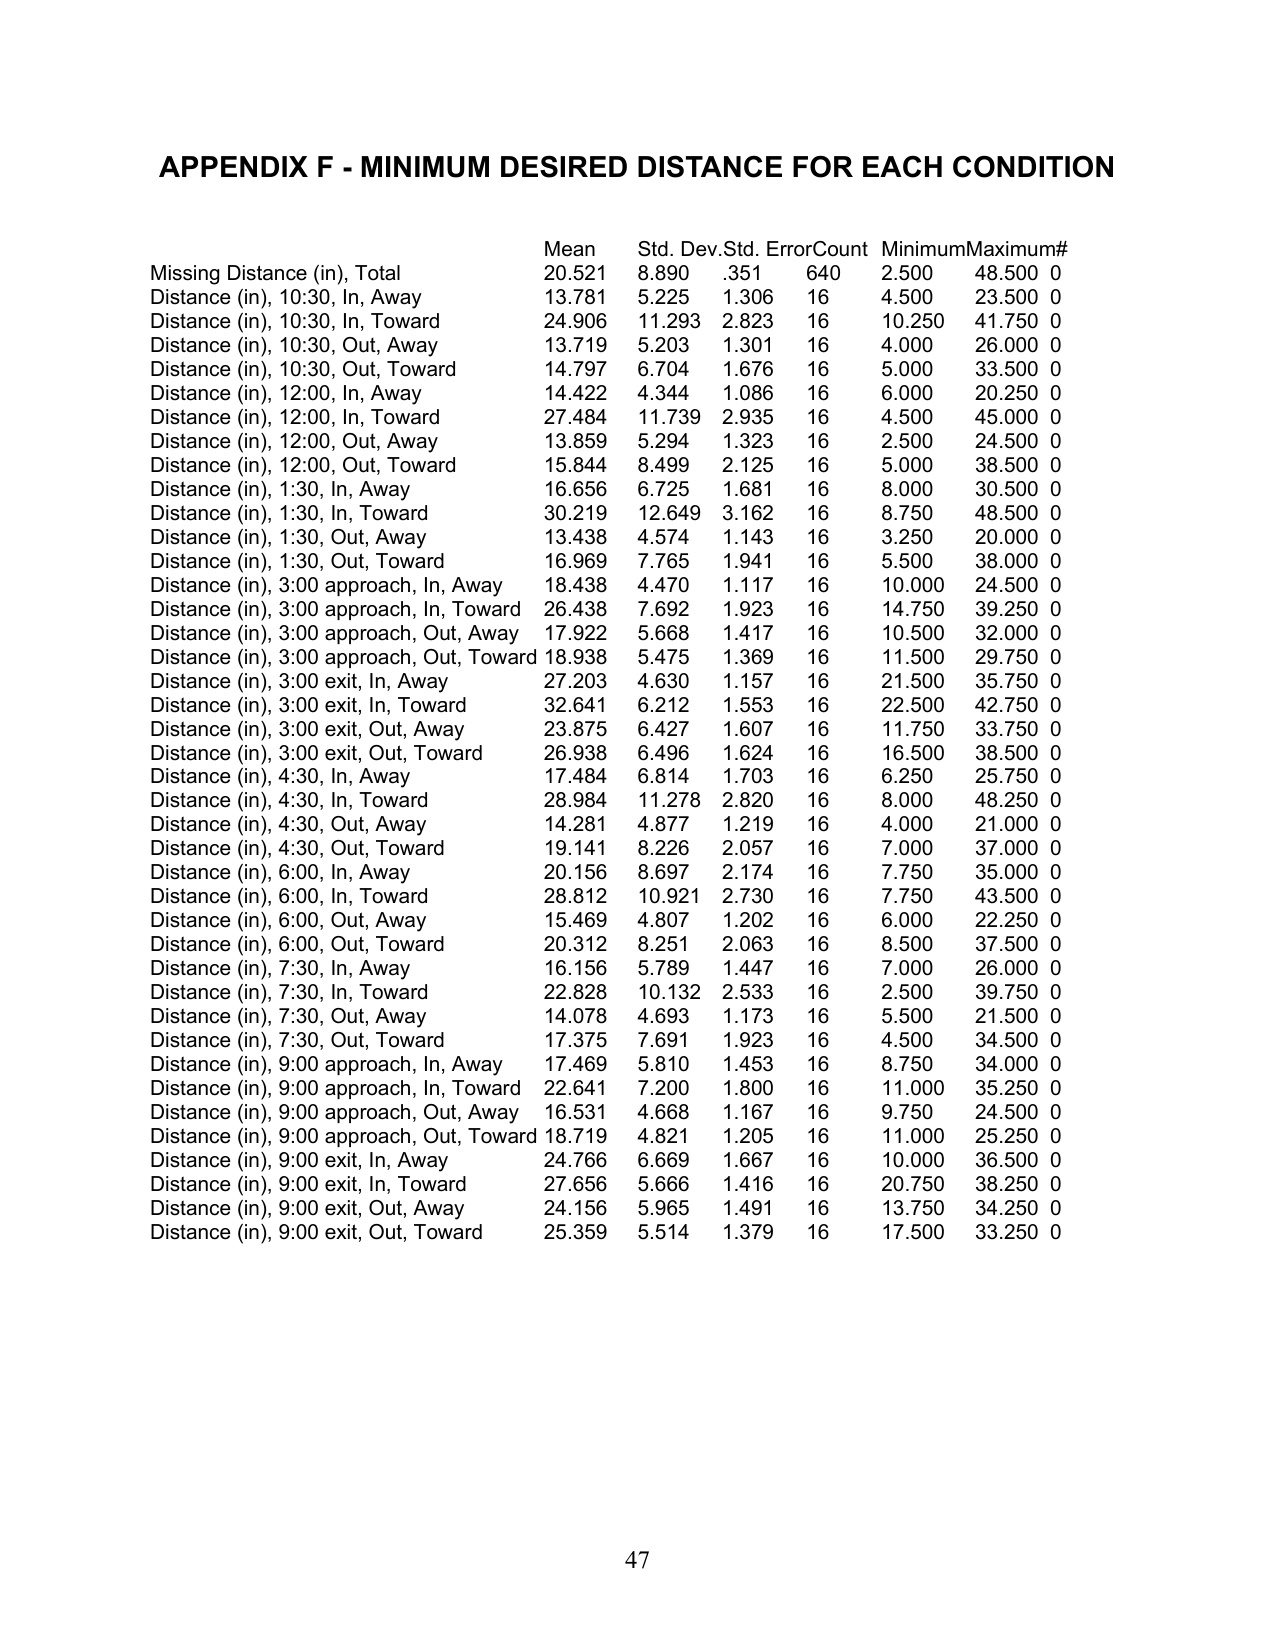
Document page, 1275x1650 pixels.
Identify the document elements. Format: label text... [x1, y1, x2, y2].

text Distance (in), 12:00, Out, Toward 15.844 8.499 2.125 16 5.000 38.500 0 [150, 453, 1125, 477]
text Distance (in), 6:00, Out, Toward 20.312 8.251 2.063 16 8.500 37.500 0 [150, 932, 1125, 956]
text Distance (in), 6:00, In, Toward 28.812 10.921 2.730 16 7.750 43.500 0 [150, 884, 1125, 908]
text Distance (in), 10:30, In, Away 13.781 5.225 1.306 16 4.500 23.500 0 [150, 285, 1125, 309]
text Distance (in), 3:00 exit, In, Toward 32.641 6.212 1.553 16 22.500 42.750 0 [150, 692, 1125, 716]
text Distance (in), 10:30, Out, Away 13.719 5.203 1.301 16 4.000 26.000 0 [150, 333, 1125, 357]
text Distance (in), 7:30, Out, Toward 17.375 7.691 1.923 16 4.500 34.500 0 [150, 1028, 1125, 1052]
text Distance (in), 10:30, In, Toward 24.906 11.293 2.823 16 10.250 41.750 0 [150, 309, 1125, 333]
text Distance (in), 9:00 approach, Out, Away 16.531 4.668 1.167 16 9.750 24.500 0 [150, 1100, 1125, 1124]
text Distance (in), 10:30, Out, Toward 14.797 6.704 1.676 16 5.000 33.500 0 [150, 357, 1125, 381]
text Distance (in), 12:00, In, Away 14.422 4.344 1.086 16 6.000 20.250 0 [150, 381, 1125, 405]
text Distance (in), 6:00, Out, Away 15.469 4.807 1.202 16 6.000 22.250 0 [150, 908, 1125, 932]
text Distance (in), 3:00 approach, Out, Away 17.922 5.668 1.417 16 10.500 32.000 0 [150, 621, 1125, 644]
text Distance (in), 6:00, In, Away 20.156 8.697 2.174 16 7.750 35.000 0 [150, 860, 1125, 884]
text Distance (in), 1:30, In, Toward 30.219 12.649 3.162 16 8.750 48.500 0 [150, 501, 1125, 525]
text Distance (in), 9:00 approach, In, Away 17.469 5.810 1.453 16 8.750 34.000 0 [150, 1052, 1125, 1076]
text Distance (in), 7:30, In, Away 16.156 5.789 1.447 16 7.000 26.000 0 [150, 956, 1125, 980]
text Distance (in), 4:30, Out, Away 14.281 4.877 1.219 16 4.000 21.000 0 [150, 812, 1125, 836]
text Distance (in), 9:00 exit, Out, Away 24.156 5.965 1.491 16 13.750 34.250 0 [150, 1196, 1125, 1219]
text Distance (in), 3:00 exit, Out, Toward 26.938 6.496 1.624 16 16.500 38.500 0 [150, 740, 1125, 764]
text Distance (in), 9:00 approach, Out, Toward 18.719 4.821 1.205 16 11.000 25.250 0 [150, 1124, 1125, 1148]
text Distance (in), 1:30, Out, Toward 16.969 7.765 1.941 16 5.500 38.000 0 [150, 549, 1125, 573]
text Distance (in), 1:30, Out, Away 13.438 4.574 1.143 16 3.250 20.000 0 [150, 525, 1125, 549]
text Distance (in), 12:00, In, Toward 27.484 11.739 2.935 16 4.500 45.000 0 [150, 405, 1125, 429]
text Distance (in), 4:30, In, Toward 28.984 11.278 2.820 16 8.000 48.250 0 [150, 788, 1125, 812]
text Distance (in), 9:00 exit, In, Toward 27.656 5.666 1.416 16 20.750 38.250 0 [150, 1172, 1125, 1196]
text Distance (in), 7:30, Out, Away 14.078 4.693 1.173 16 5.500 21.500 0 [150, 1004, 1125, 1028]
text Distance (in), 12:00, Out, Away 13.859 5.294 1.323 16 2.500 24.500 0 [150, 429, 1125, 453]
text Distance (in), 3:00 approach, In, Away 18.438 4.470 1.117 16 10.000 24.500 0 [150, 573, 1125, 597]
text Distance (in), 9:00 exit, Out, Toward 25.359 5.514 1.379 16 17.500 33.250 0 [150, 1219, 1125, 1243]
subtitle APPENDIX F - MINIMUM DESIRED DISTANCE FOR EACH CONDITION [150, 150, 1125, 183]
text Distance (in), 1:30, In, Away 16.656 6.725 1.681 16 8.000 30.500 0 [150, 477, 1125, 501]
text Distance (in), 9:00 exit, In, Away 24.766 6.669 1.667 16 10.000 36.500 0 [150, 1148, 1125, 1172]
text Mean Std. Dev.Std. ErrorCount MinimumMaximum# Missing Distance (in), Total 20.521 8.890 .351 640 2.500 48.500 0 [150, 237, 1125, 285]
text Distance (in), 7:30, In, Toward 22.828 10.132 2.533 16 2.500 39.750 0 [150, 980, 1125, 1004]
text Distance (in), 4:30, Out, Toward 19.141 8.226 2.057 16 7.000 37.000 0 [150, 836, 1125, 860]
text Distance (in), 3:00 exit, Out, Away 23.875 6.427 1.607 16 11.750 33.750 0 [150, 716, 1125, 740]
text Distance (in), 3:00 approach, Out, Toward 18.938 5.475 1.369 16 11.500 29.750 0 [150, 644, 1125, 668]
text Distance (in), 9:00 approach, In, Toward 22.641 7.200 1.800 16 11.000 35.250 0 [150, 1076, 1125, 1100]
text Distance (in), 3:00 exit, In, Away 27.203 4.630 1.157 16 21.500 35.750 0 [150, 668, 1125, 692]
text Distance (in), 4:30, In, Away 17.484 6.814 1.703 16 6.250 25.750 0 [150, 764, 1125, 788]
text Distance (in), 3:00 approach, In, Toward 26.438 7.692 1.923 16 14.750 39.250 0 [150, 597, 1125, 621]
